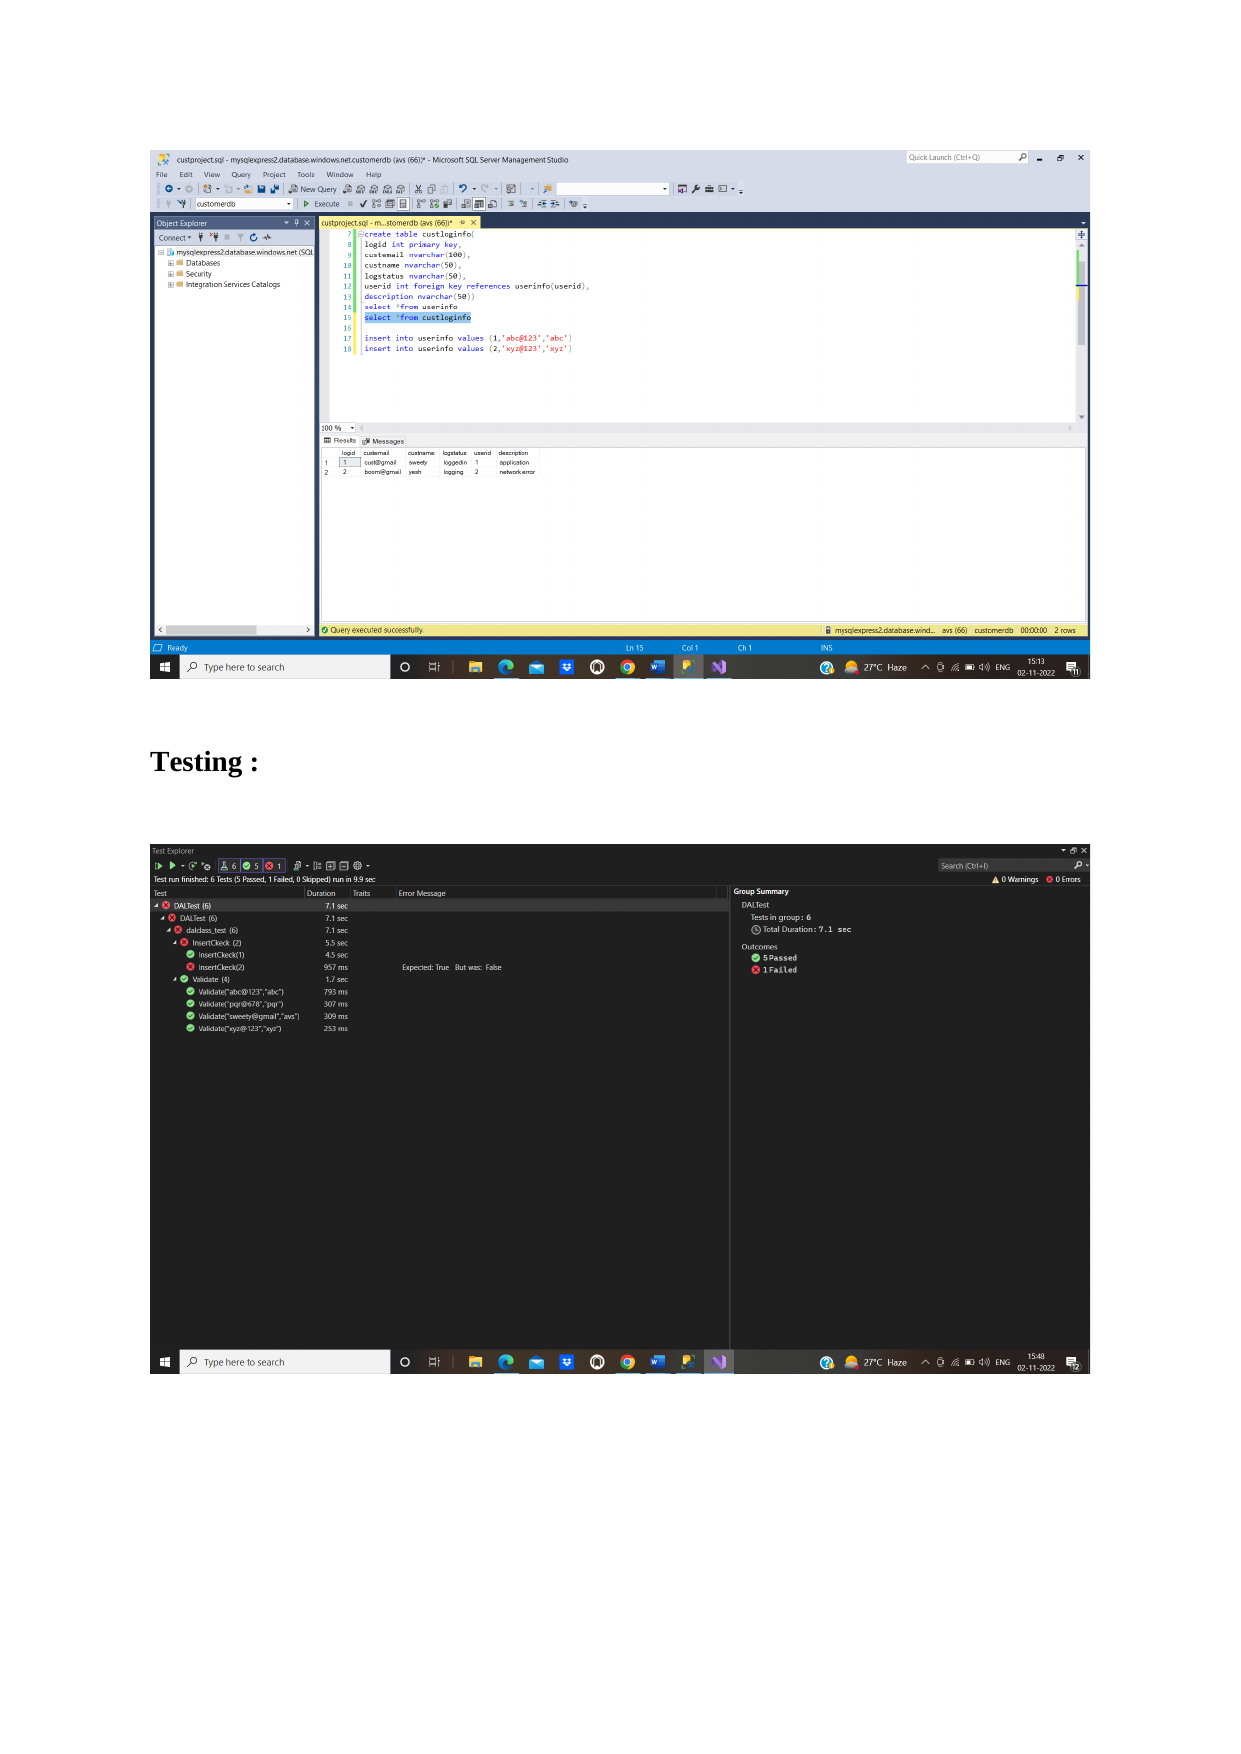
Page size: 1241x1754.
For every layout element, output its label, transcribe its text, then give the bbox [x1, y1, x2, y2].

picture [150, 150, 1091, 679]
picture [150, 844, 1091, 1374]
text Testing : [150, 744, 1090, 778]
